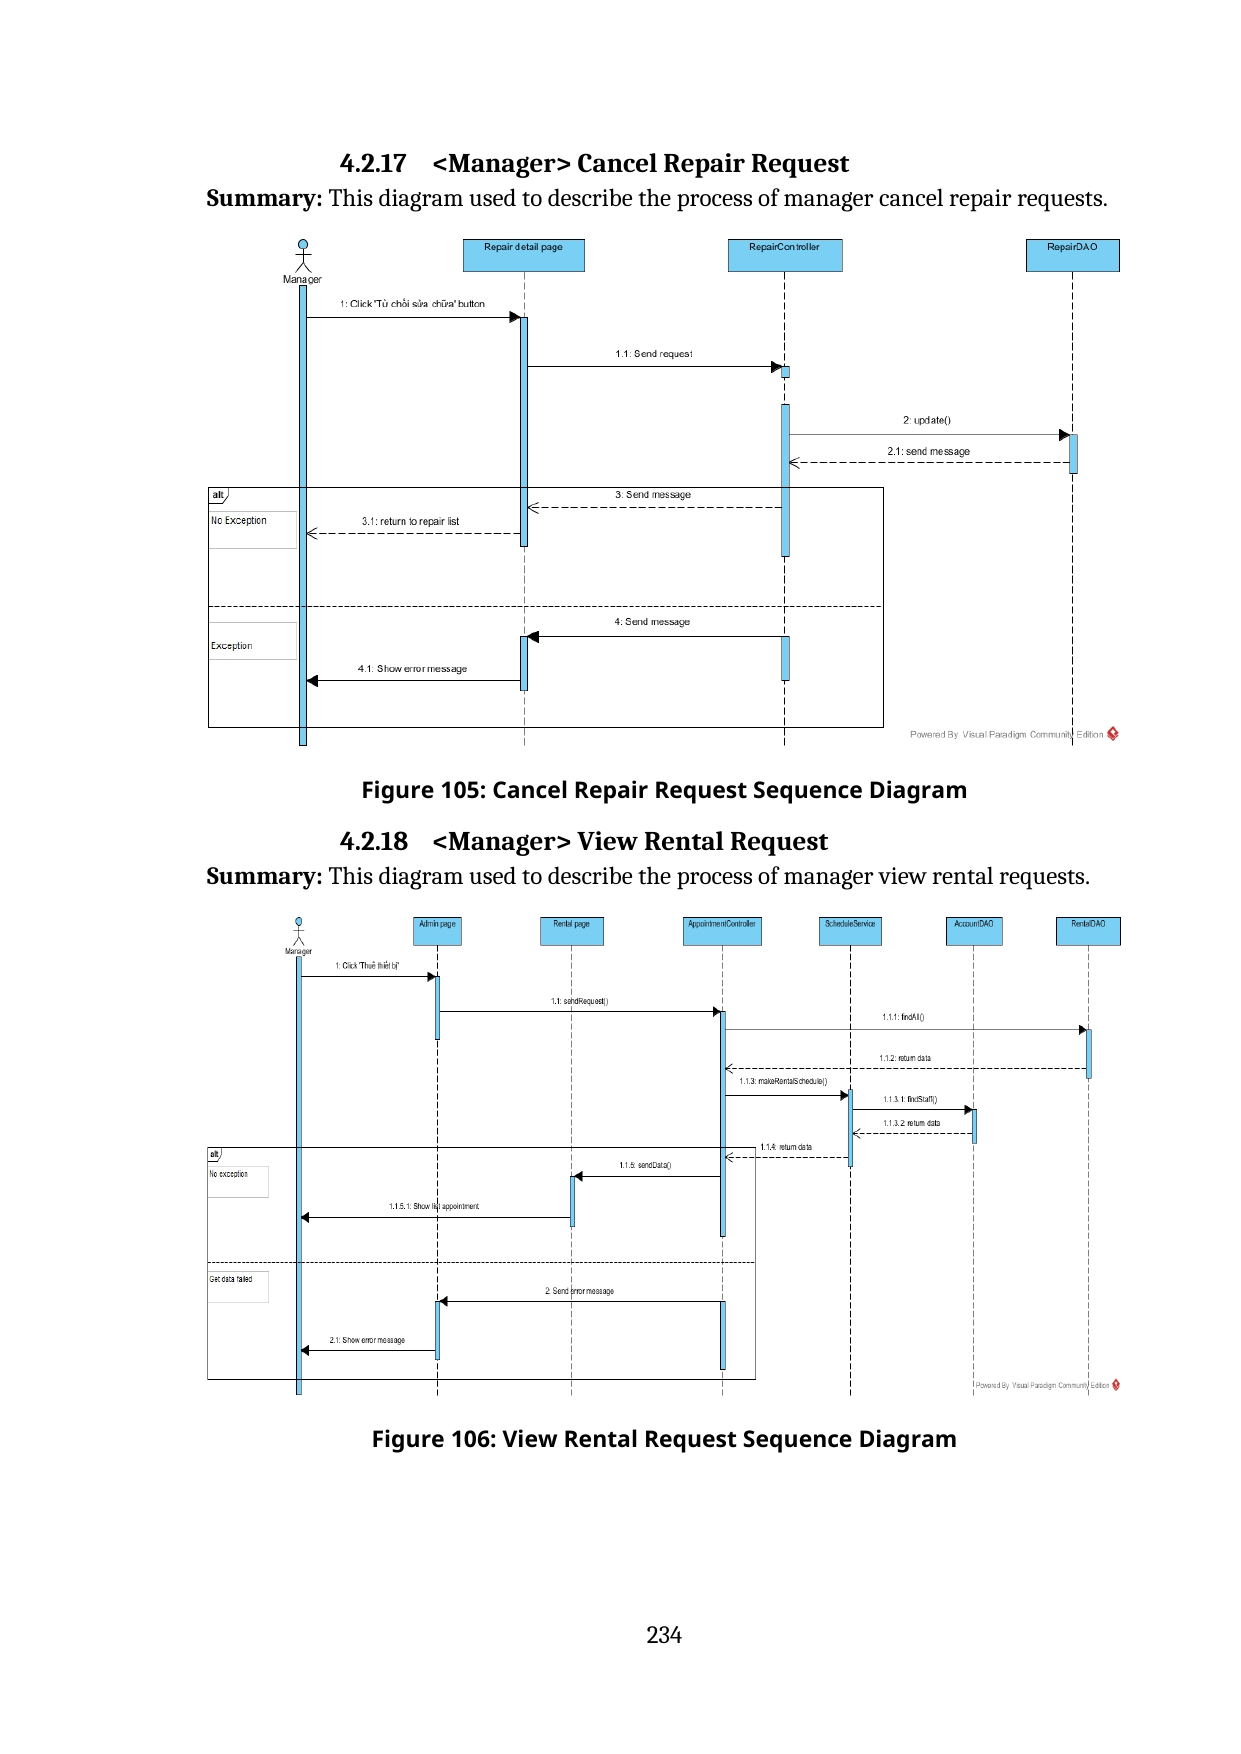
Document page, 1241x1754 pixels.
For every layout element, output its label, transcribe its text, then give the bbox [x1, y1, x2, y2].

text Figure 106: View Rental Request Sequence Diagram [207, 1423, 1122, 1454]
picture [206, 915, 1123, 1398]
text Figure 105: Cancel Repair Request Sequence Diagram [207, 774, 1122, 805]
picture [206, 237, 1123, 749]
subtitle <Manager> Cancel Repair Request [340, 148, 1122, 179]
text Summary: This diagram used to describe the process of manager cancel repair requests. [207, 183, 1122, 212]
text Summary: This diagram used to describe the process of manager view rental requests. [207, 862, 1122, 890]
subtitle <Manager> View Rental Request [340, 826, 1122, 857]
